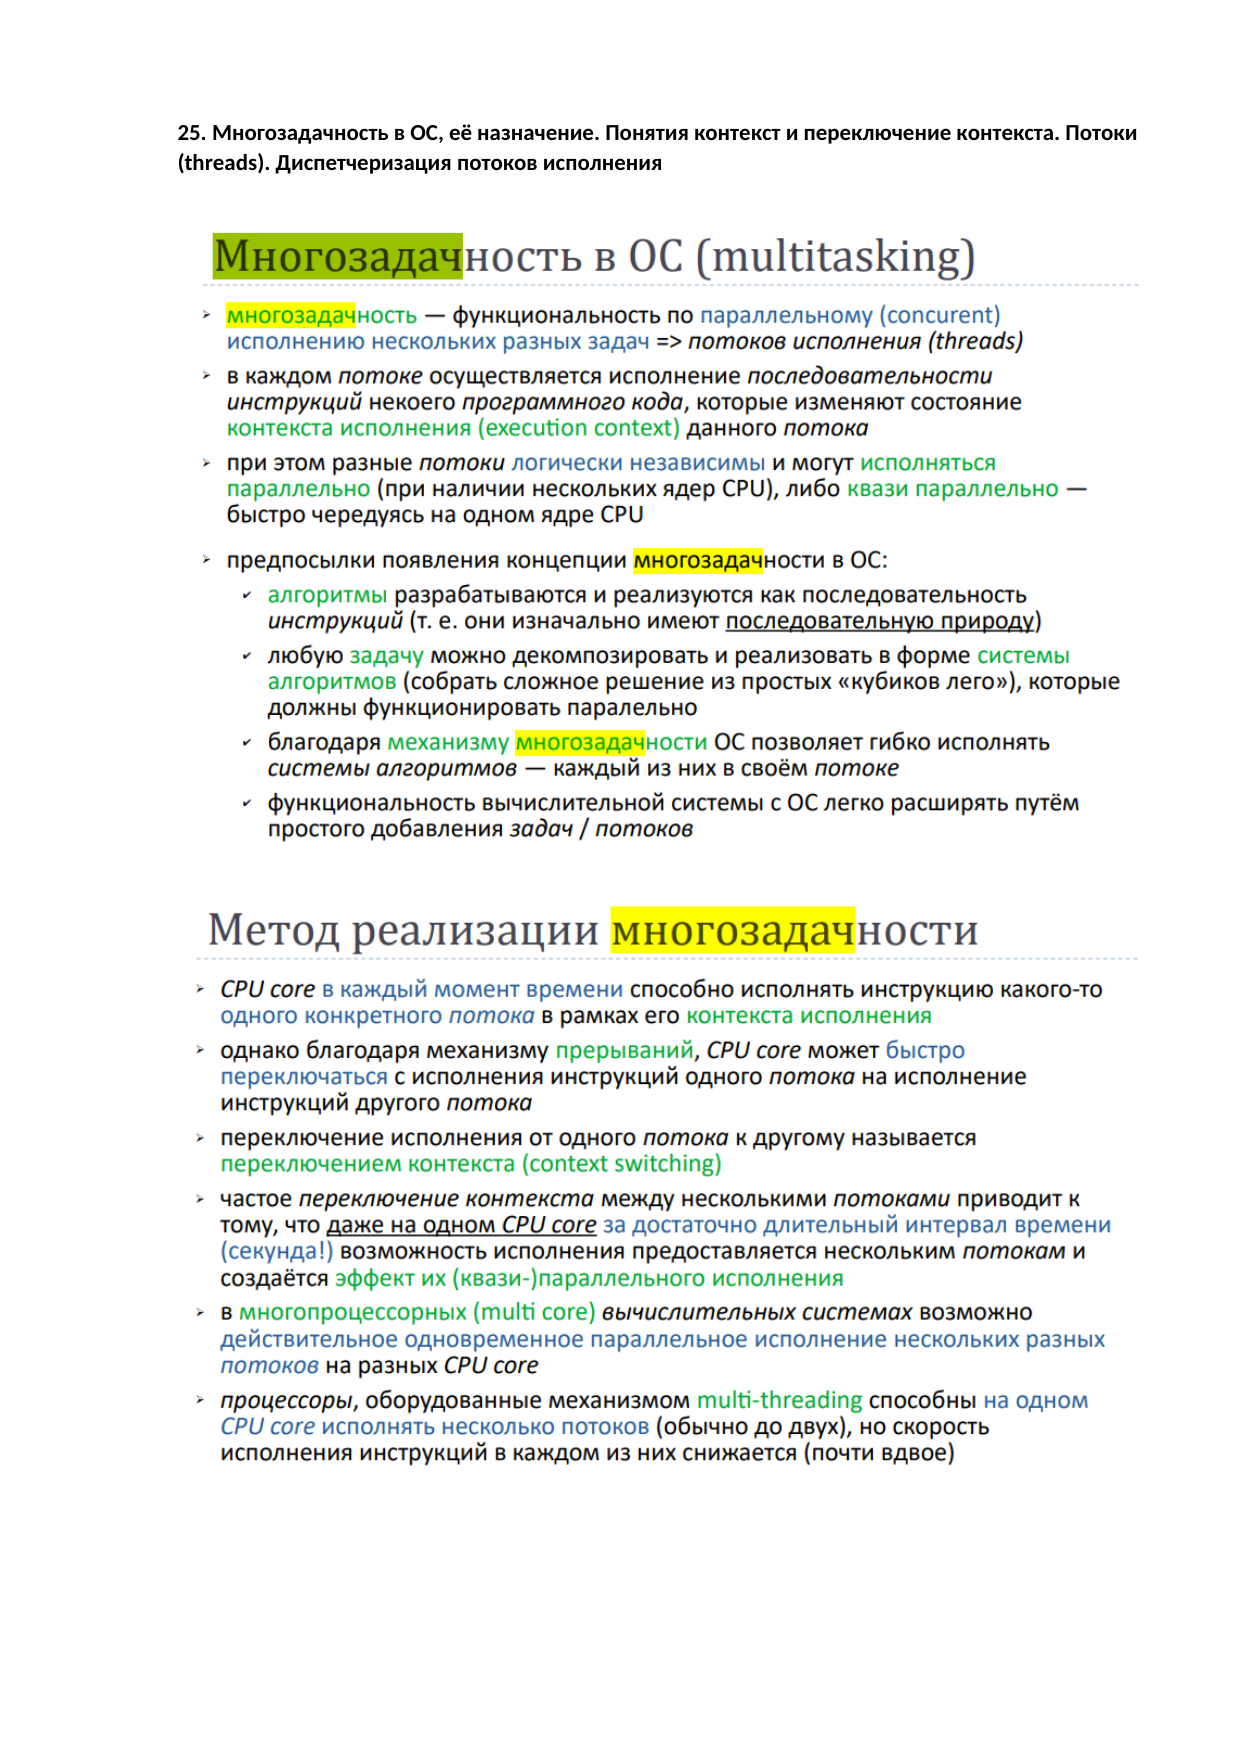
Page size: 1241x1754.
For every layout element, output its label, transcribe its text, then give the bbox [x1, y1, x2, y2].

text 25. Многозадачность в ОС, её назначение. Понятия контекст и переключение контекста. Потоки (threads). Диспетчеризация потоков исполнения [177, 118, 1152, 176]
picture [177, 889, 1152, 1469]
picture [177, 195, 1152, 871]
